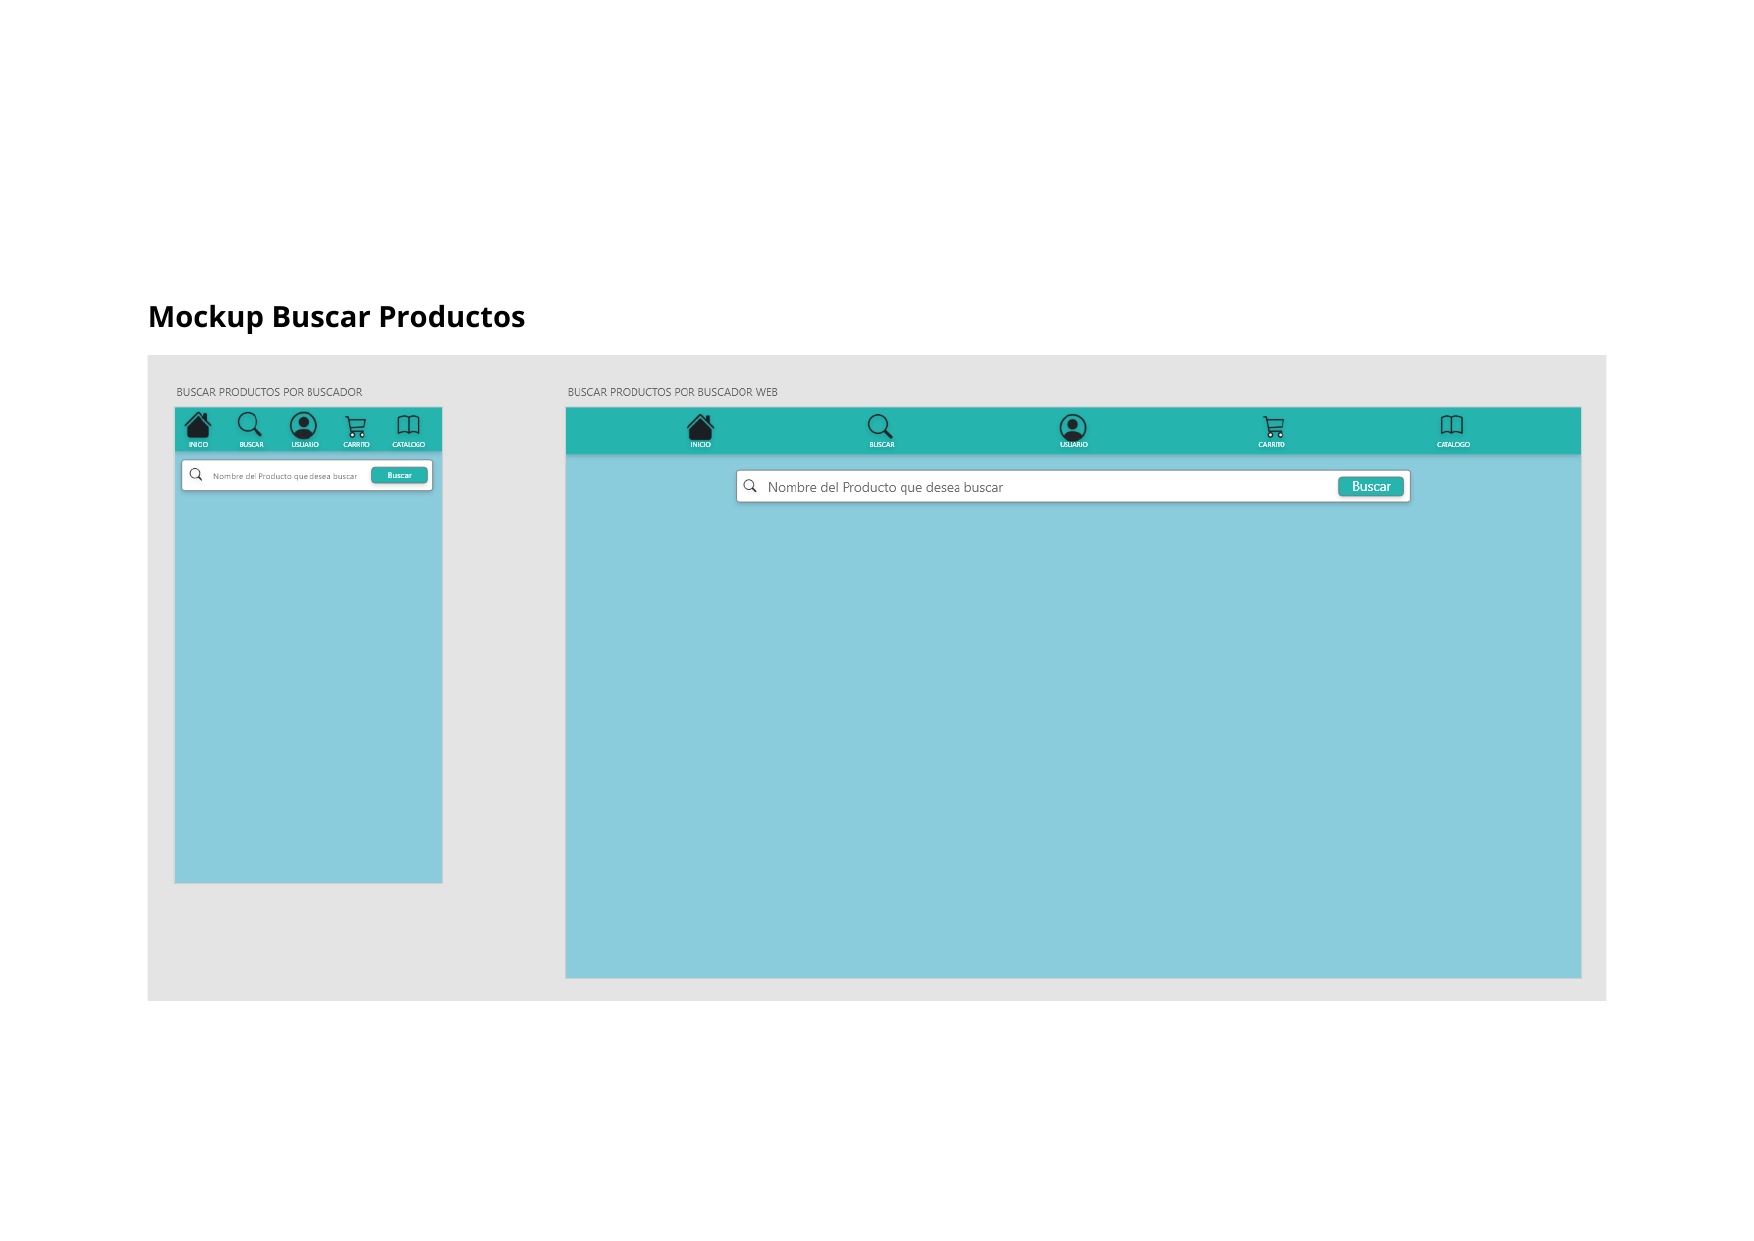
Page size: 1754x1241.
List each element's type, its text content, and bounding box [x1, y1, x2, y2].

picture [147, 355, 1607, 1001]
text Mockup Buscar Productos [148, 296, 1606, 336]
